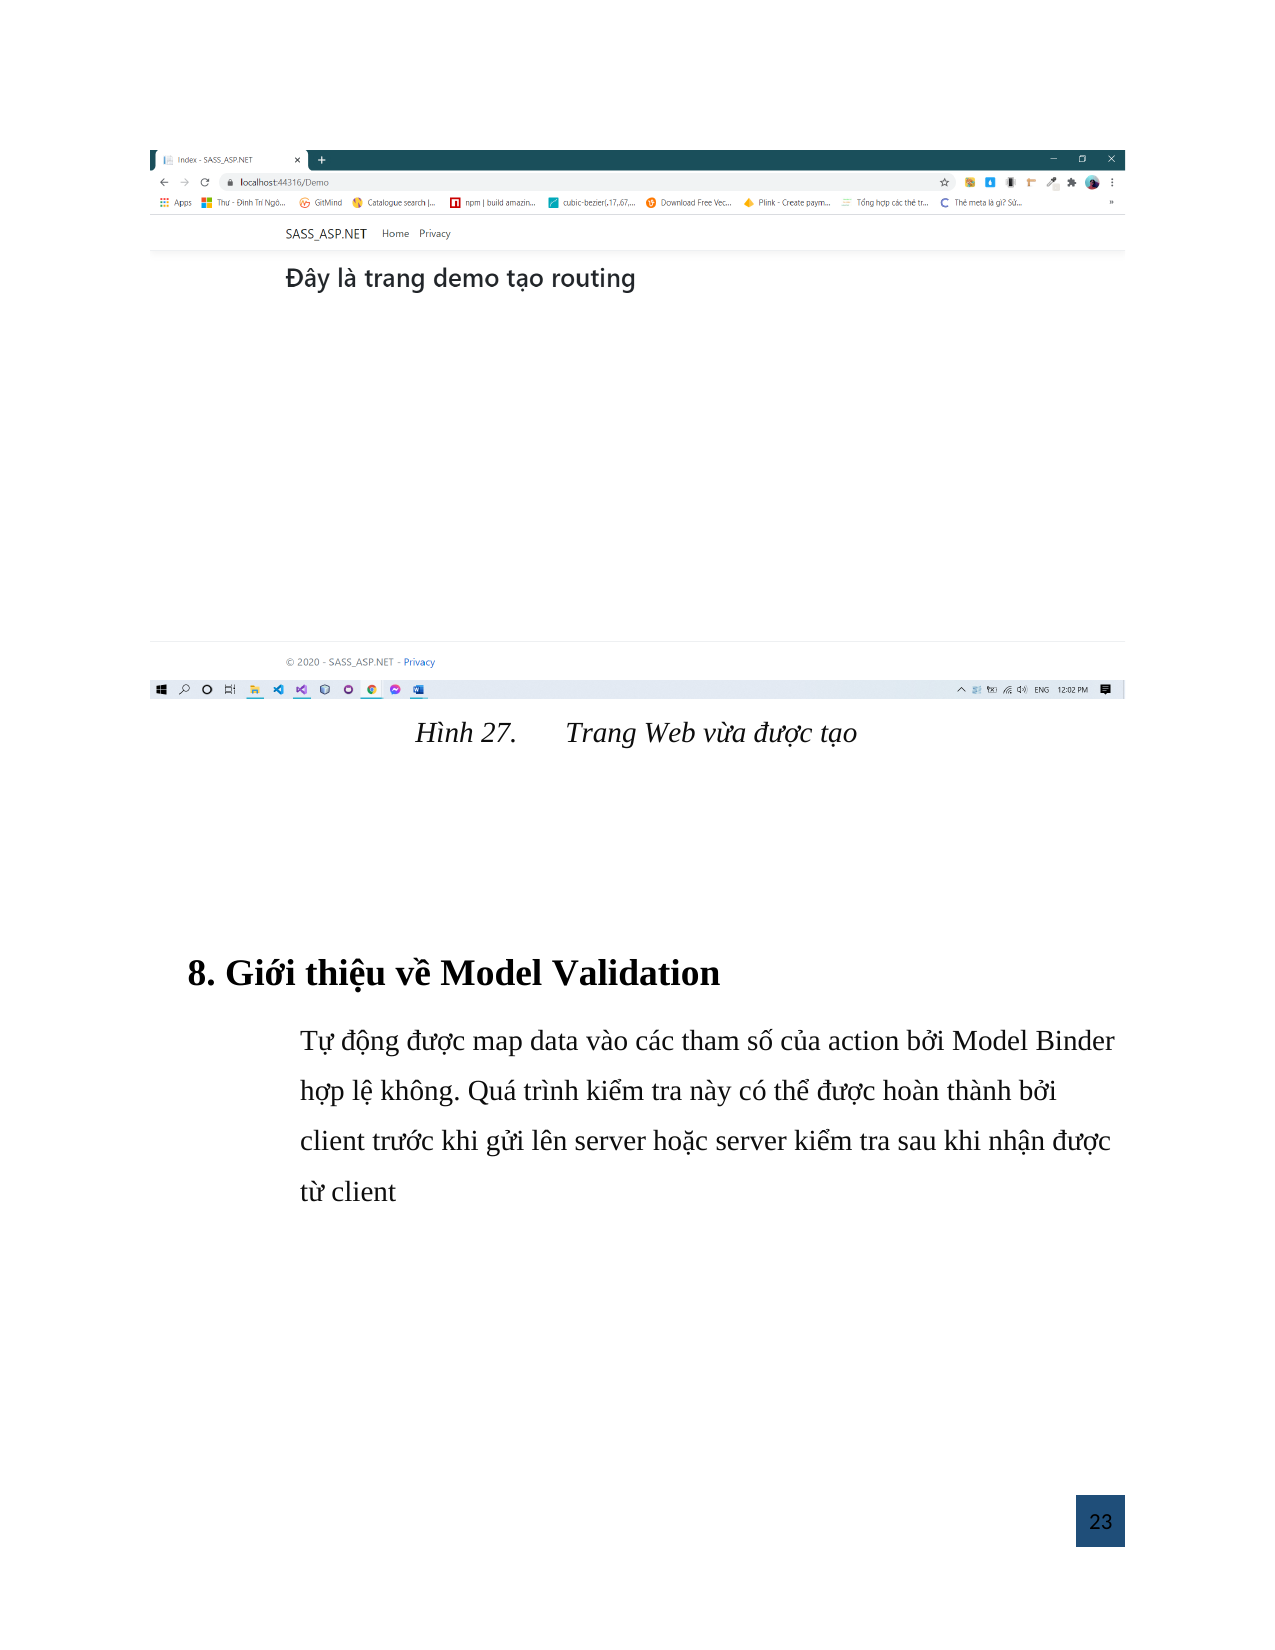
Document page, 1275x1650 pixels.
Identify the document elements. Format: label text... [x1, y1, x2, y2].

subtitle Giới thiệu về Model Validation [187, 951, 1125, 994]
list Tự động được map data vào các tham số của action bởi Model Binder [300, 1023, 1125, 1056]
text Trang Web vừa được tạo [150, 715, 1125, 749]
list hợp lệ không. Quá trình kiểm tra này có thể được hoàn thành bởi client trước khi gửi lên server hoặc server kiểm tra sau khi nhận được từ client [300, 1073, 1125, 1207]
picture [150, 150, 1125, 699]
